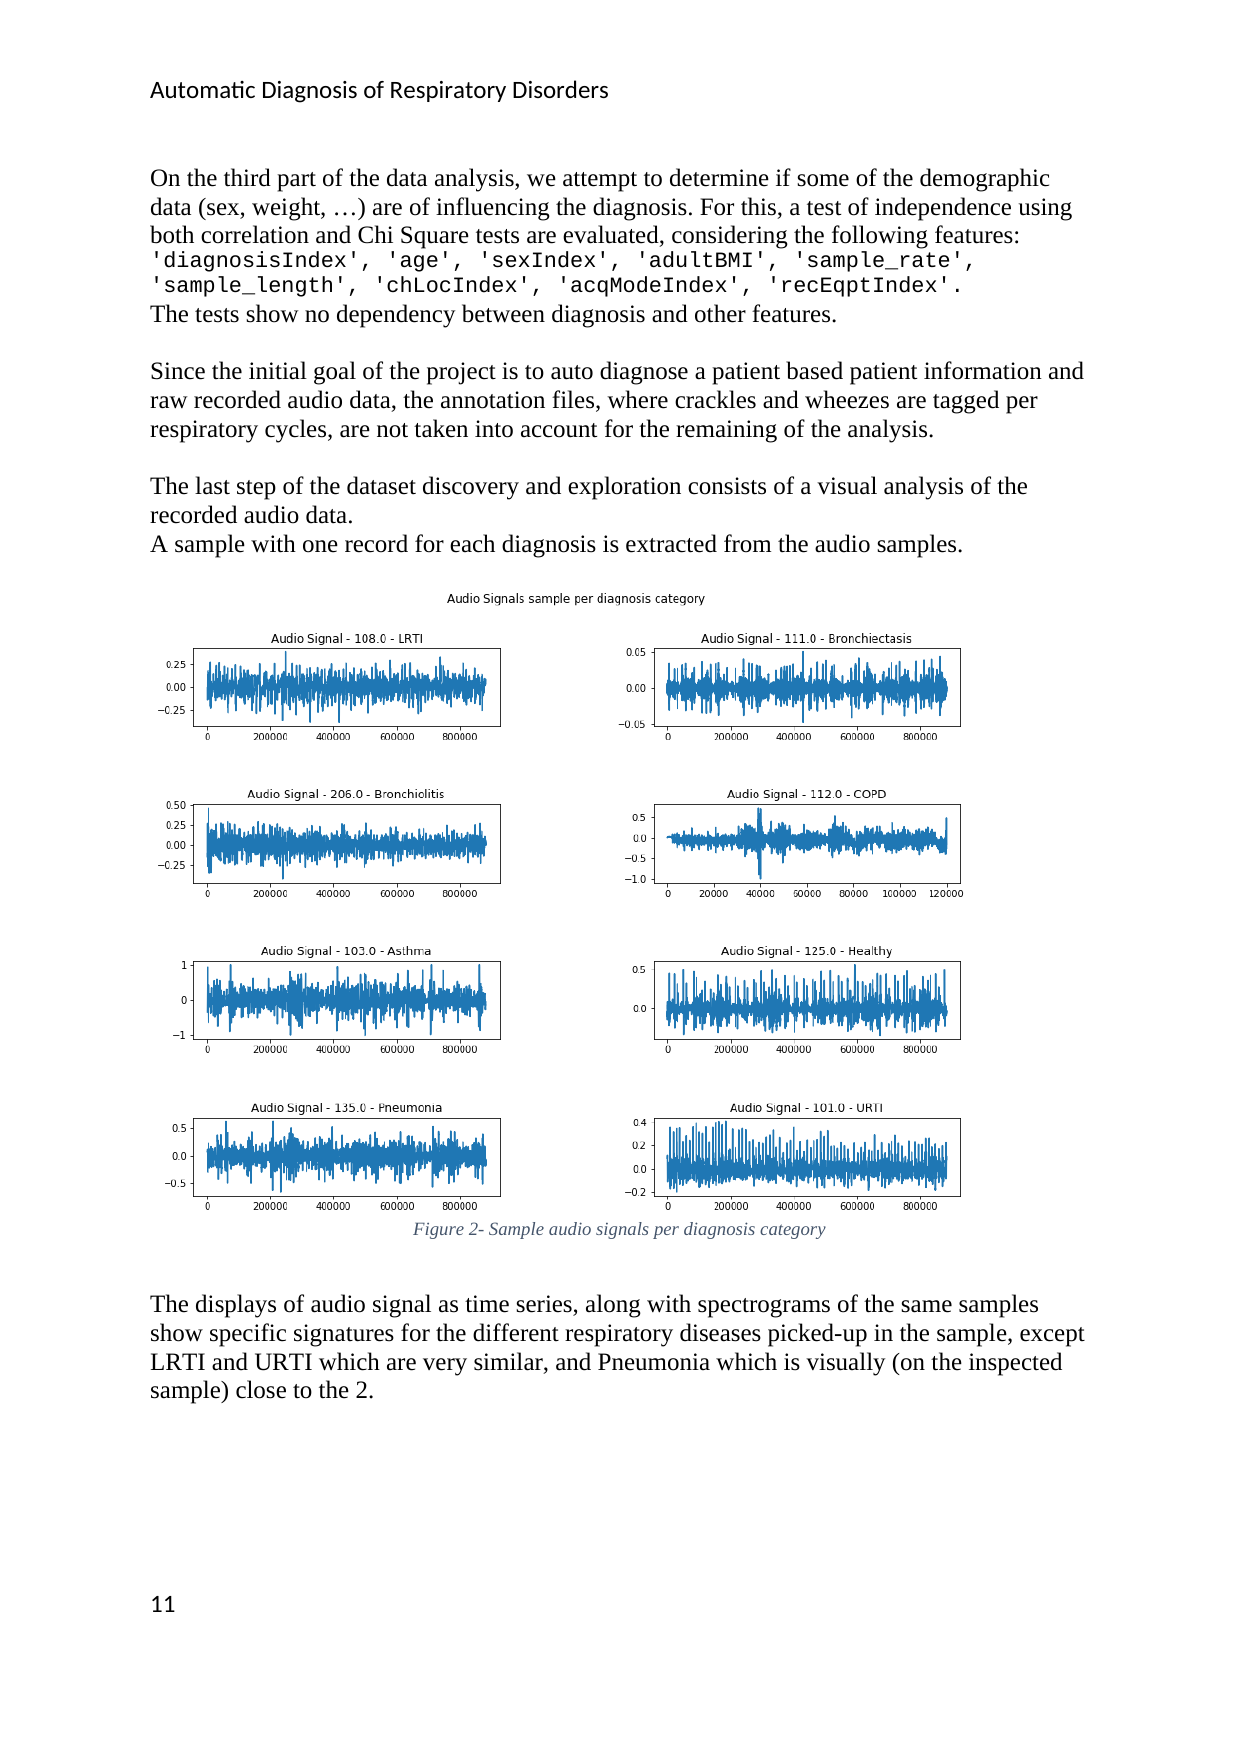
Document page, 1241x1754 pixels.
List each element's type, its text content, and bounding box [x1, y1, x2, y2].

text 'diagnosisIndex', 'age', 'sexIndex', 'adultBMI', 'sample_rate', 'sample_length', 'chLocIndex', 'acqModeIndex', 'recEqptIndex'. [150, 249, 1090, 299]
text A sample with one record for each diagnosis is extracted from the audio samples. [150, 529, 1090, 557]
text The displays of audio signal as time series, along with spectrograms of the same samples show specific signatures for the different respiratory diseases picked-up in the sample, except LRTI and URTI which are very similar, and Pneumonia which is visually (on the inspected sample) close to the 2. [150, 1289, 1090, 1404]
text The last step of the dataset discovery and exploration consists of a visual analysis of the recorded audio data. [150, 471, 1090, 529]
picture [150, 586, 970, 1218]
text The tests show no dependency between diagnosis and other features. [150, 299, 1090, 327]
text Since the initial goal of the project is to auto diagnose a patient based patient information and raw recorded audio data, the annotation files, where crackles and wheezes are tagged per respiratory cycles, are not taken into account for the remaining of the analysis. [150, 356, 1090, 442]
text Figure 2- Sample audio signals per diagnosis category [150, 1218, 1090, 1239]
text On the third part of the data analysis, we attempt to determine if some of the demographic data (sex, weight, …) are of influencing the diagnosis. For this, a test of independence using both correlation and Chi Square tests are evaluated, considering the following features: [150, 163, 1090, 249]
